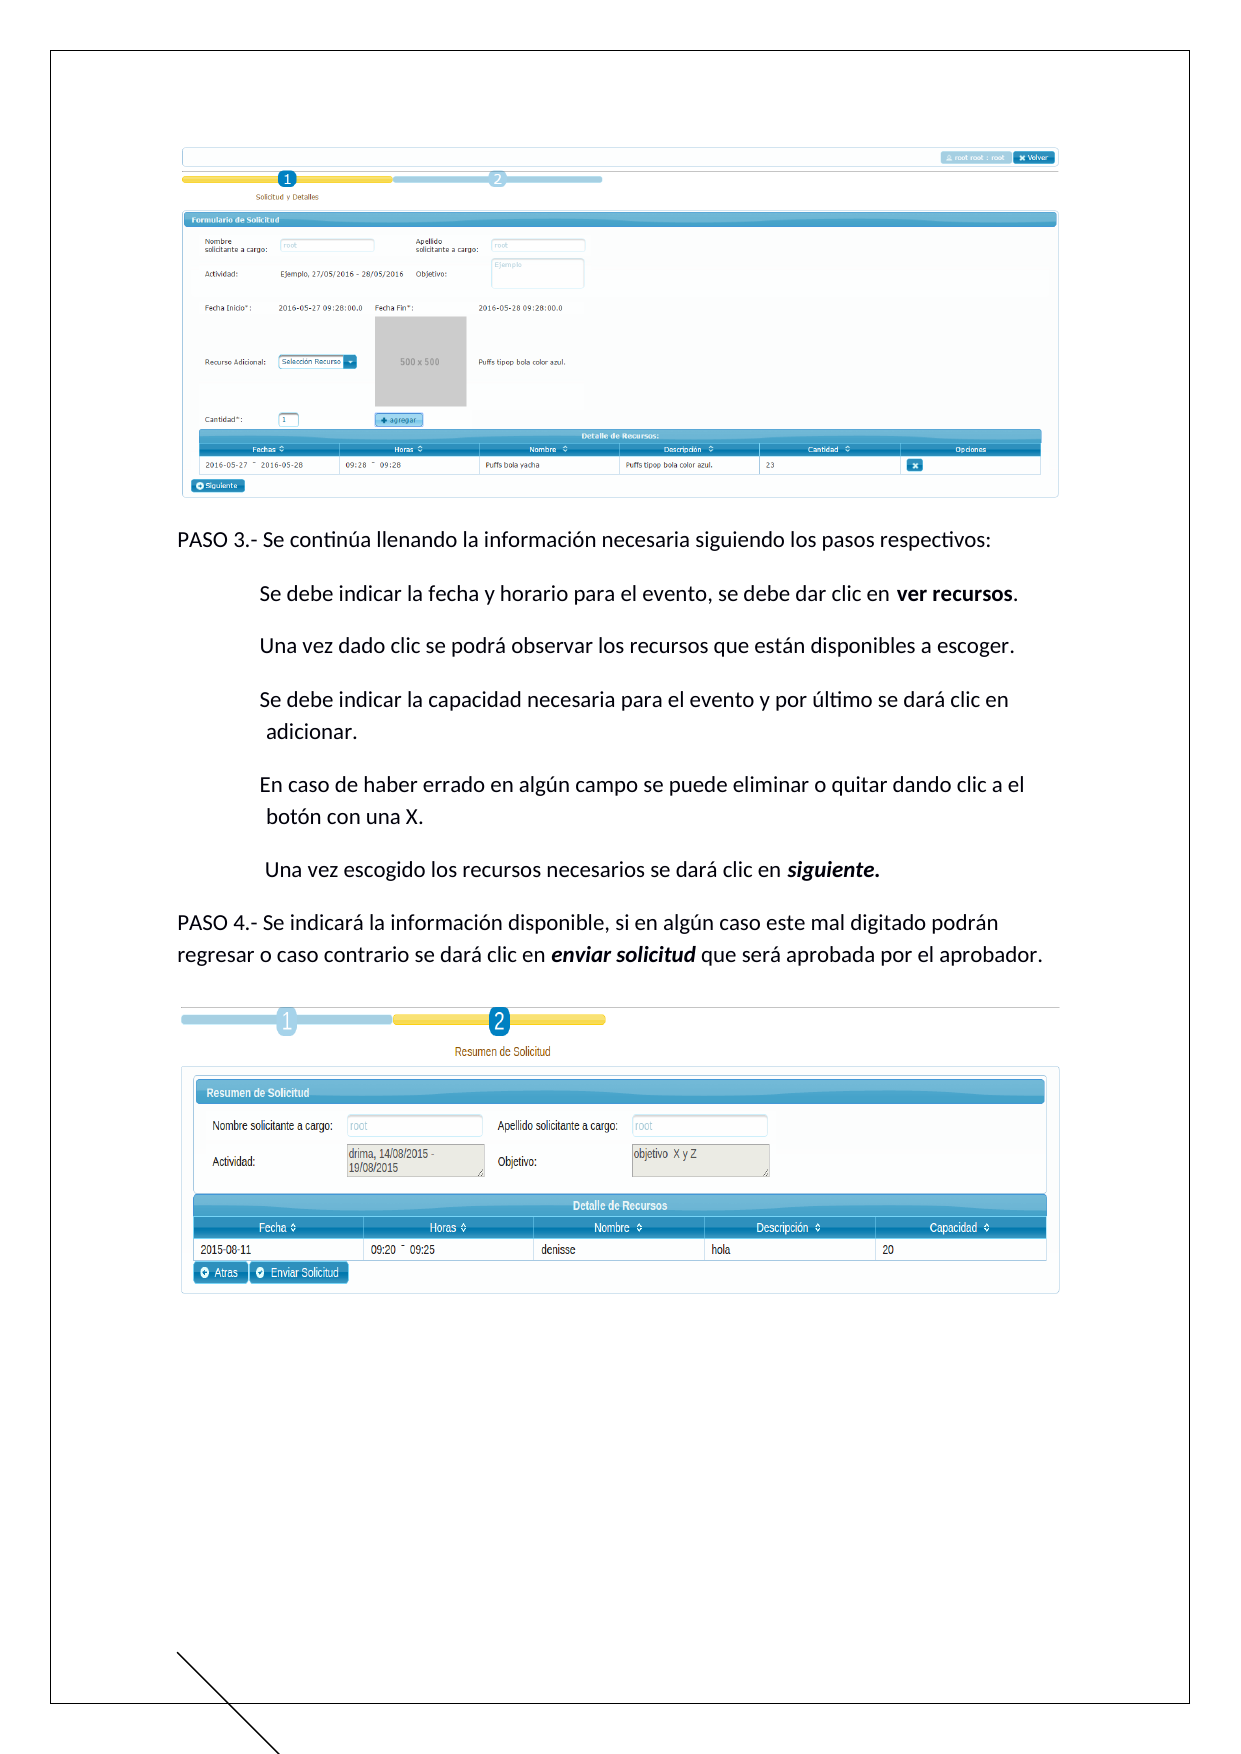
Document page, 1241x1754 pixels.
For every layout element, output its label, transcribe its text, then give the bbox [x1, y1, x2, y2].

text Una vez dado clic se podrá observar los recursos que están disponibles a escoger. [177, 632, 1063, 660]
text Una vez escogido los recursos necesarios se dará clic en siguiente. [177, 855, 1063, 883]
text Se debe indicar la capacidad necesaria para el evento y por último se dará clic en adicionar. [177, 685, 1063, 745]
picture [177, 1001, 1063, 1301]
text En caso de haber errado en algún campo se puede eliminar o quitar dando clic a el botón con una X. [177, 770, 1063, 830]
text PASO 3.- Se continúa llenando la información necesaria siguiendo los pasos respectivos: [177, 526, 1063, 554]
picture [177, 147, 1063, 501]
text PASO 4.- Se indicará la información disponible, si en algún caso este mal digitado podrán regresar o caso contrario se dará clic en enviar solicitud que será aprobada por el aprobador. [177, 908, 1063, 968]
text Se debe indicar la fecha y horario para el evento, se debe dar clic en ver recursos. [177, 579, 1063, 607]
